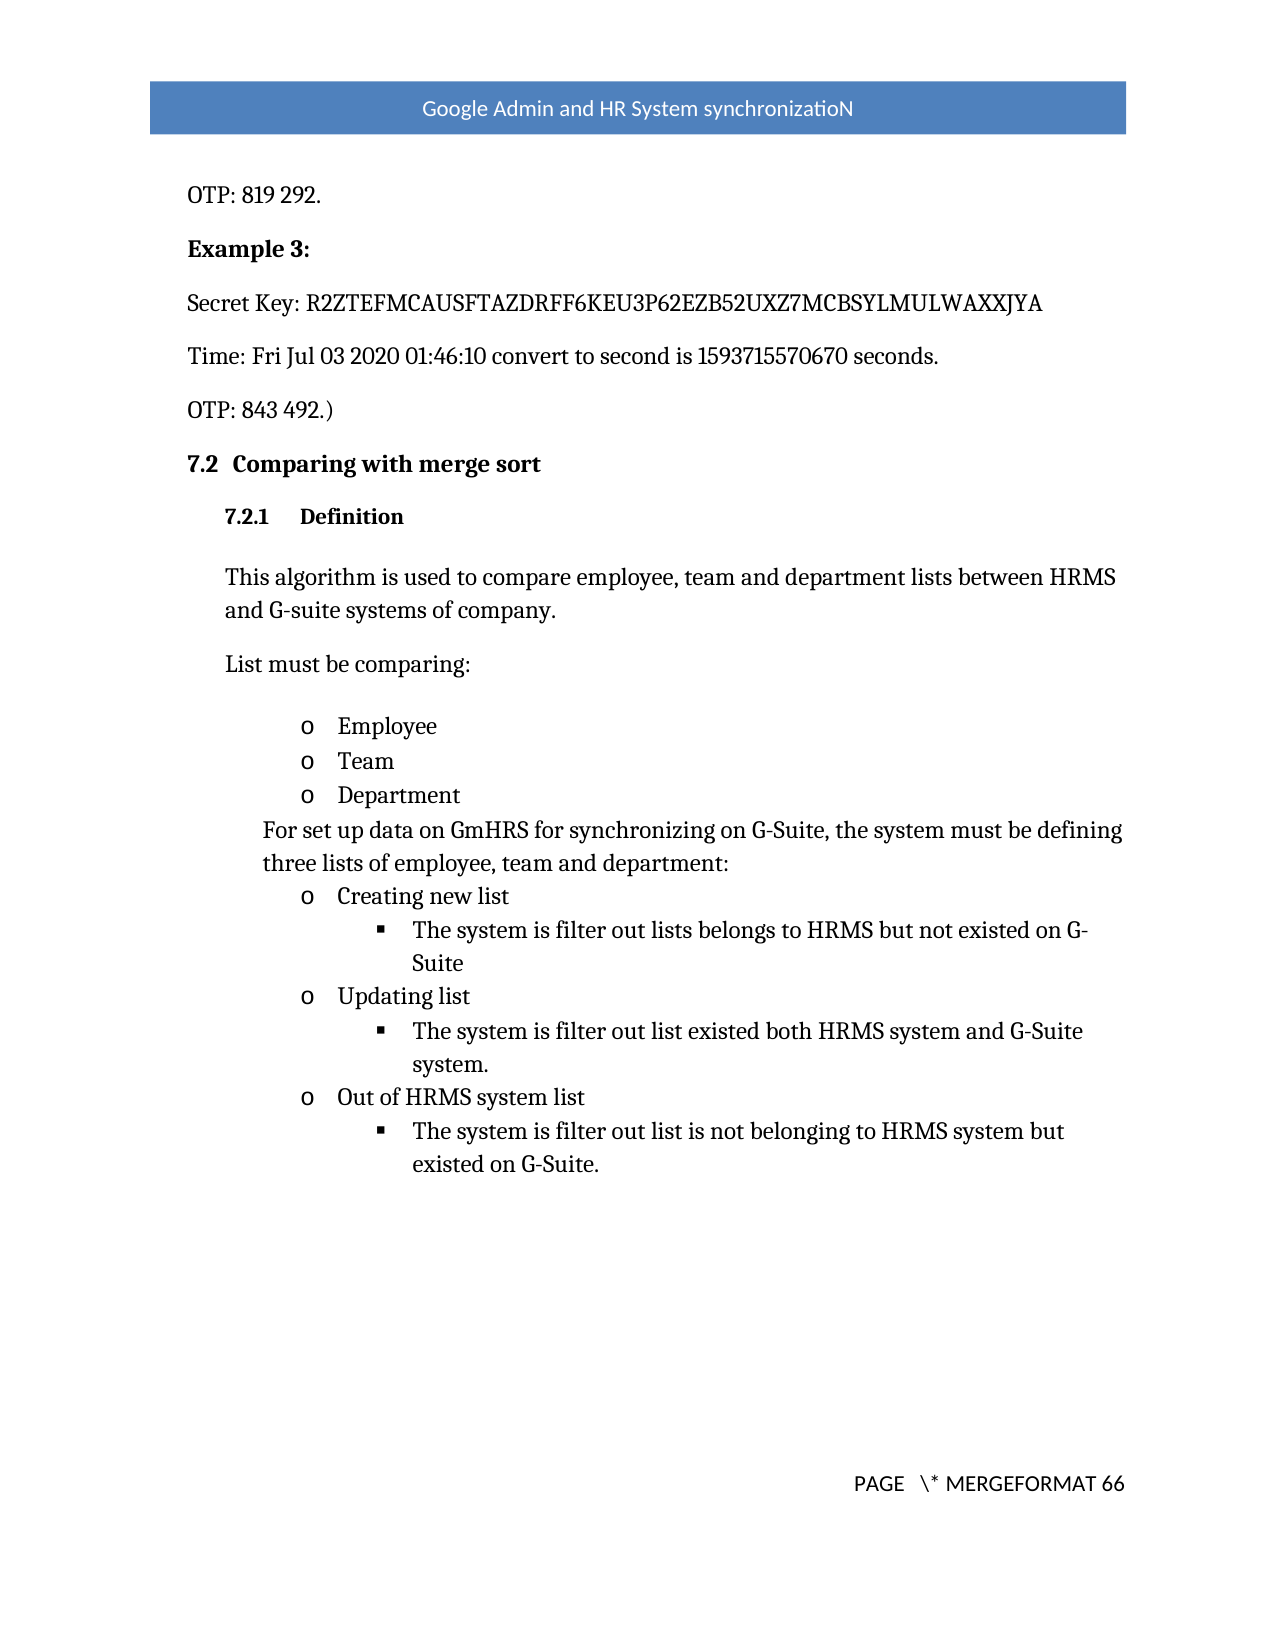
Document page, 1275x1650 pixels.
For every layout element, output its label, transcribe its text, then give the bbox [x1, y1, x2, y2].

subtitle Comparing with merge sort [187, 450, 1125, 479]
list For set up data on GmHRS for synchronizing on G-Suite, the system must be defining three lists of employee, team and department: [262, 816, 1125, 877]
text OTP: 843 492.) [187, 396, 1125, 425]
text Time: Fri Jul 03 2020 01:46:10 convert to second is 1593715570670 seconds. [187, 342, 1125, 371]
text List must be comparing: [187, 650, 1125, 679]
list Out of HRMS system list [300, 1083, 1125, 1113]
list Updating list [300, 982, 1125, 1012]
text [187, 288, 1125, 317]
text OTP: 819 292. [187, 181, 1125, 209]
text Example 3: [187, 234, 1125, 263]
subtitle Definition [225, 504, 1125, 530]
list This algorithm is used to compare employee, team and department lists between HRMS and G-suite systems of company. [225, 563, 1125, 625]
list The system is filter out list existed both HRMS system and G-Suite system. [375, 1017, 1125, 1078]
list The system is filter out list is not belonging to HRMS system but existed on G-Suite. [375, 1117, 1125, 1179]
list Employee [300, 712, 1125, 742]
list Team [300, 747, 1125, 777]
list The system is filter out lists belongs to HRMS but not existed on G-Suite [375, 916, 1125, 978]
list Creating new list [300, 882, 1125, 912]
list Department [300, 781, 1125, 811]
